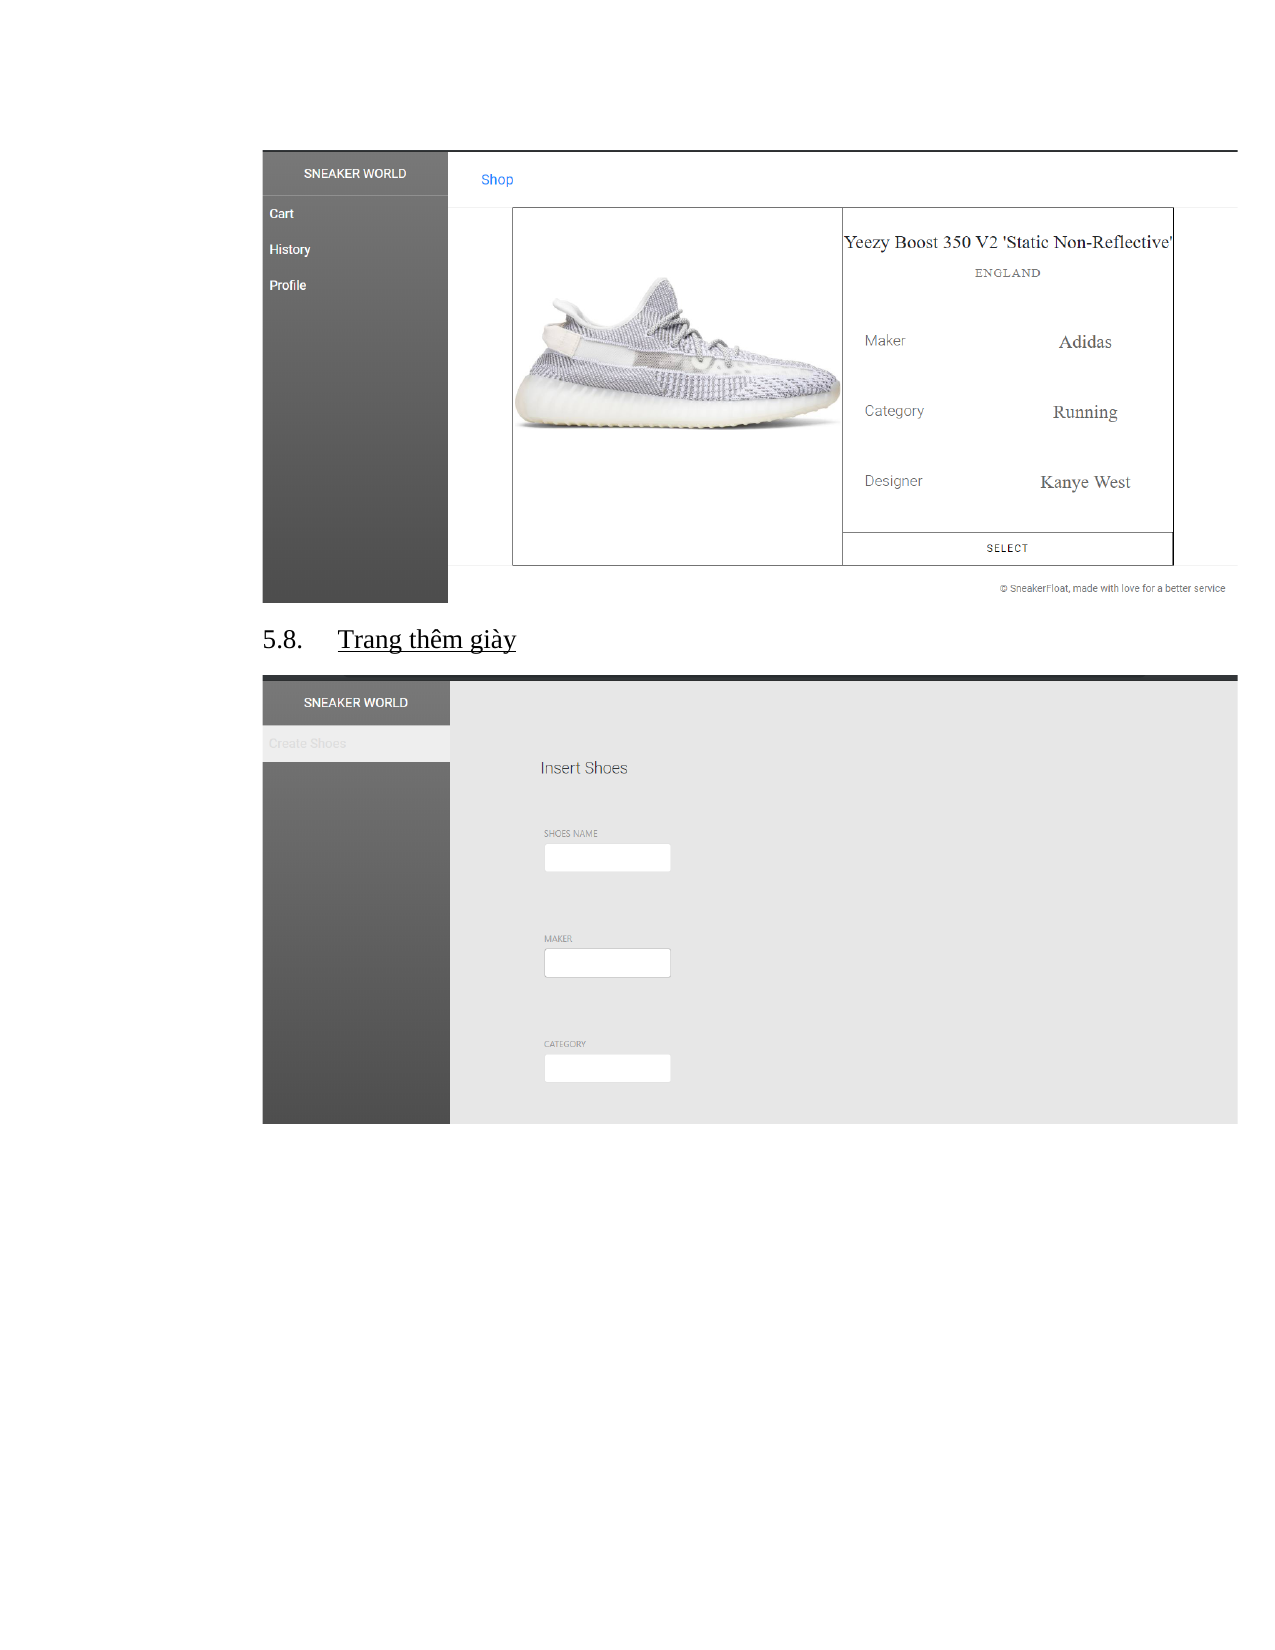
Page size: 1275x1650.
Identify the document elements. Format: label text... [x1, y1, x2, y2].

picture [262, 150, 1238, 603]
list Trang thêm giày [262, 623, 1125, 654]
picture [262, 675, 1238, 1124]
